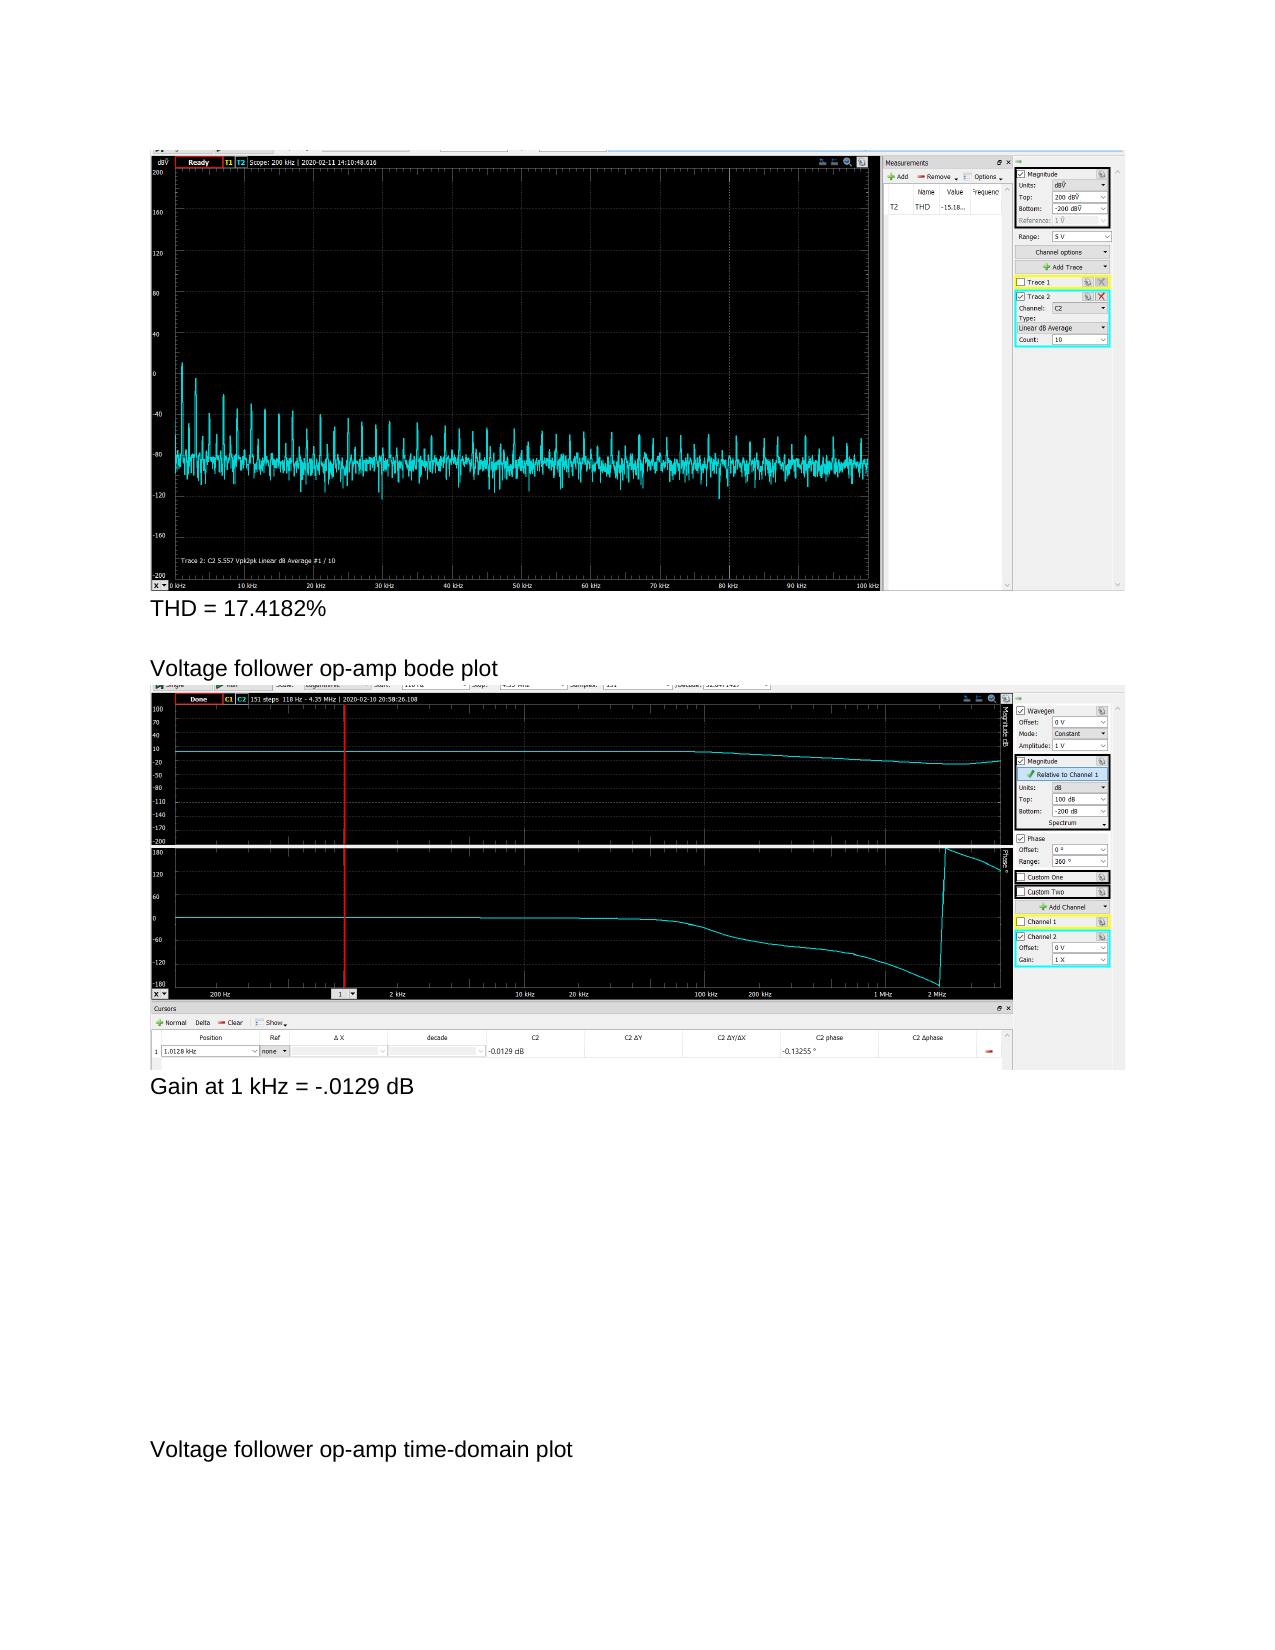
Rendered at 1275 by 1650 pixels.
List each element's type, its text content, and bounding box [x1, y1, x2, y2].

text Voltage follower op-amp time-domain plot [150, 1436, 1125, 1462]
text Voltage follower op-amp bode plot [150, 655, 1125, 681]
picture [150, 685, 1125, 1070]
picture [150, 150, 1125, 591]
text THD = 17.4182% [150, 594, 1125, 621]
text Gain at 1 kHz = -.0129 dB [150, 1073, 1125, 1100]
